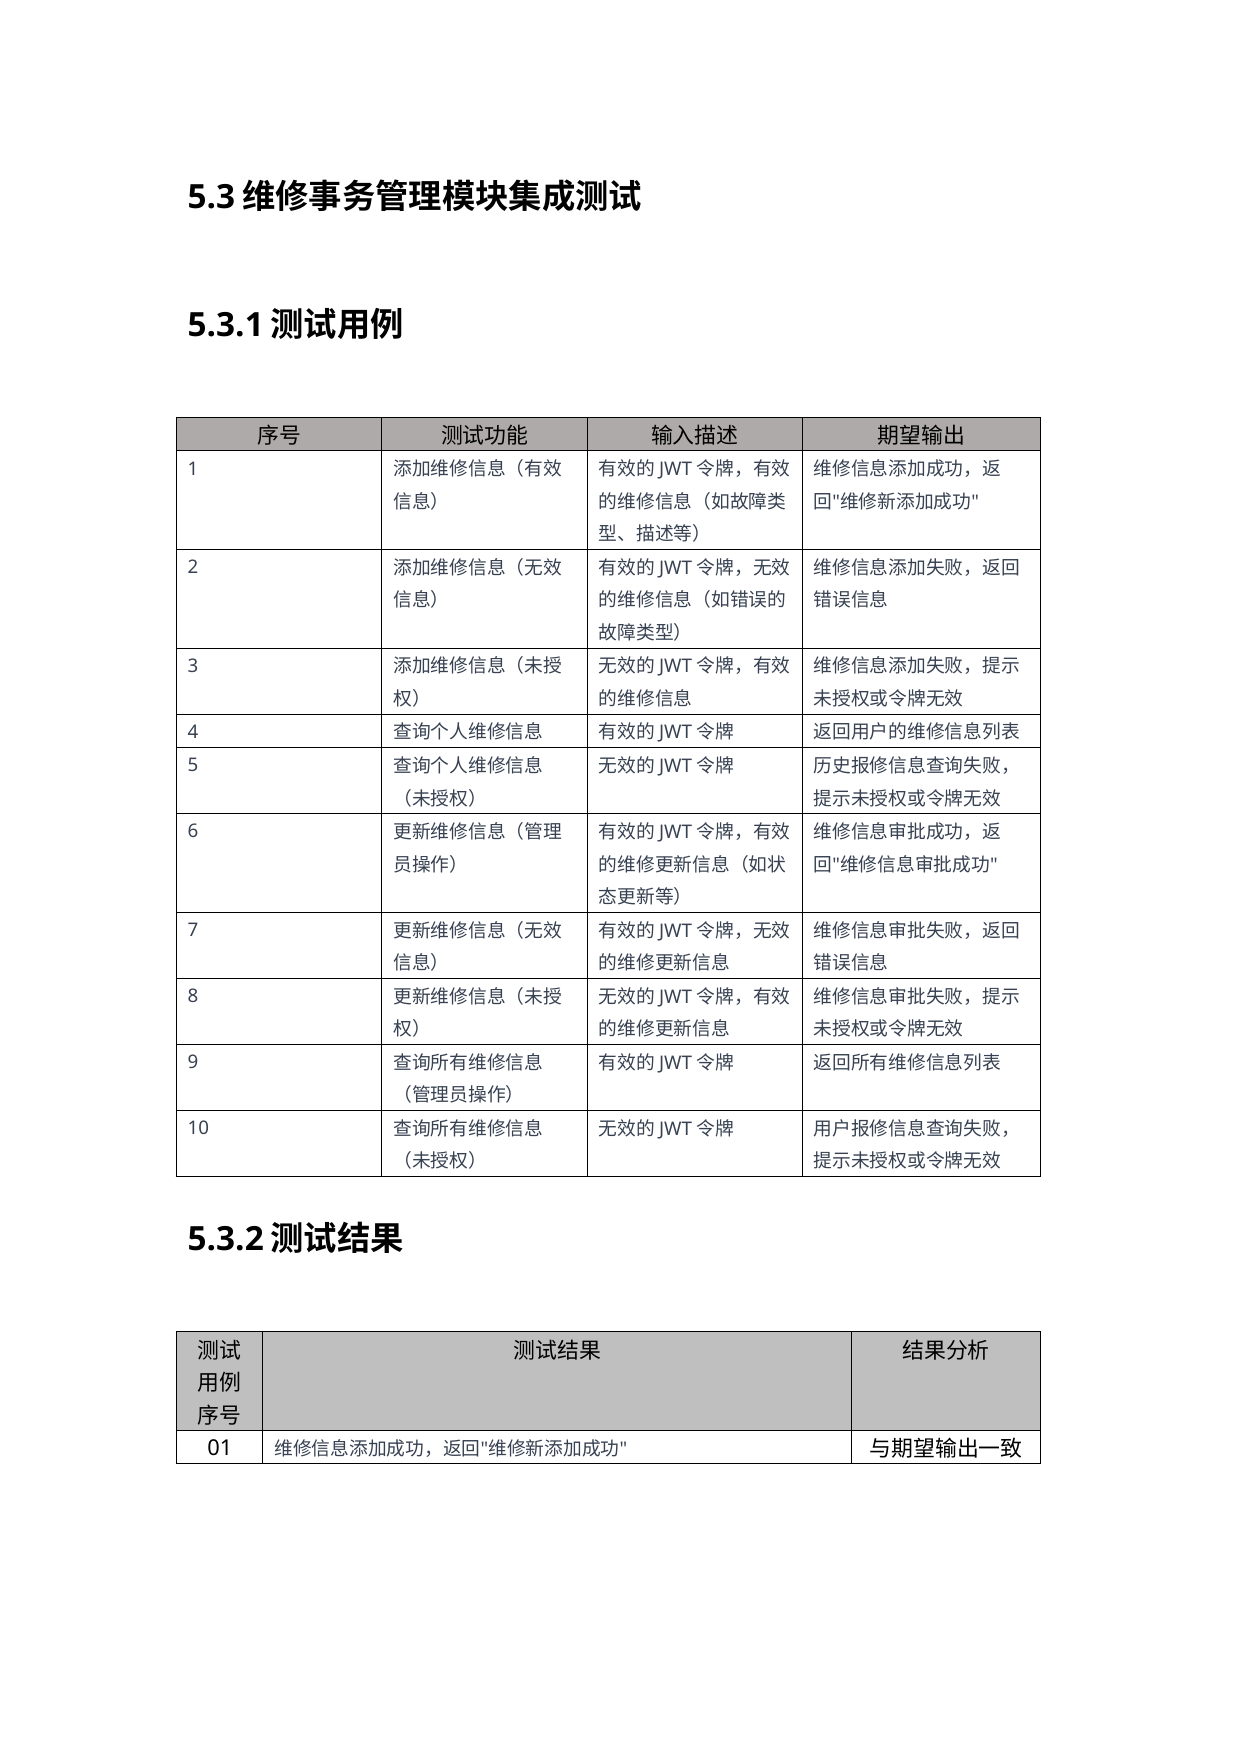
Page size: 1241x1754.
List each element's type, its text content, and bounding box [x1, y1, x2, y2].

table_cell 添加维修信息（未授权） [382, 649, 587, 713]
table_cell 添加维修信息（有效信息） [382, 451, 587, 549]
table_cell 添加维修信息（无效信息） [382, 550, 587, 647]
table_cell 更新维修信息（未授权） [382, 979, 587, 1044]
table_header 结果分析 [852, 1332, 1040, 1430]
table_cell 查询个人维修信息（未授权） [382, 748, 587, 813]
subtitle 5.3.1测试用例 [187, 289, 1053, 354]
table_cell 9 [177, 1045, 381, 1110]
table_cell 7 [177, 913, 381, 978]
table_cell 6 [177, 814, 381, 912]
table_cell 维修信息审批失败，提示未授权或令牌无效 [803, 979, 1040, 1044]
table_header 输入描述 [588, 418, 802, 450]
table_cell 返回所有维修信息列表 [803, 1045, 1040, 1110]
table_cell 维修信息审批成功，返回"维修信息审批成功" [803, 814, 1040, 912]
table_cell 无效的 JWT 令牌，有效的维修信息 [588, 649, 802, 713]
table_cell 查询个人维修信息 [382, 715, 587, 747]
table_cell 与期望输出一致 [852, 1431, 1040, 1463]
table_header 测试用例序号 [177, 1332, 262, 1430]
table_cell 用户报修信息查询失败，提示未授权或令牌无效 [803, 1111, 1040, 1176]
table_cell 2 [177, 550, 381, 647]
table_cell 无效的 JWT 令牌 [588, 1111, 802, 1176]
table_cell 维修信息添加成功，返回"维修新添加成功" [803, 451, 1040, 549]
table_cell 有效的 JWT 令牌 [588, 715, 802, 747]
table_cell 查询所有维修信息（未授权） [382, 1111, 587, 1176]
table_cell 有效的 JWT 令牌，无效的维修更新信息 [588, 913, 802, 978]
table_cell 返回用户的维修信息列表 [803, 715, 1040, 747]
table_cell 有效的 JWT 令牌，无效的维修信息（如错误的故障类型） [588, 550, 802, 647]
table_cell 有效的 JWT 令牌 [588, 1045, 802, 1110]
table_cell 维修信息审批失败，返回错误信息 [803, 913, 1040, 978]
table_cell 5 [177, 748, 381, 813]
table_cell 查询所有维修信息（管理员操作） [382, 1045, 587, 1110]
table_header 序号 [177, 418, 381, 450]
table_cell 维修信息添加失败，提示未授权或令牌无效 [803, 649, 1040, 713]
table_header 测试功能 [382, 418, 587, 450]
table_cell 历史报修信息查询失败，提示未授权或令牌无效 [803, 748, 1040, 813]
table_cell 有效的 JWT 令牌，有效的维修更新信息（如状态更新等） [588, 814, 802, 912]
table_cell 无效的 JWT 令牌 [588, 748, 802, 813]
table_cell 更新维修信息（管理员操作） [382, 814, 587, 912]
table_cell 无效的 JWT 令牌，有效的维修更新信息 [588, 979, 802, 1044]
table_cell 4 [177, 715, 381, 747]
table_cell 更新维修信息（无效信息） [382, 913, 587, 978]
table_cell 8 [177, 979, 381, 1044]
table_cell 3 [177, 649, 381, 713]
table_cell 01 [177, 1431, 262, 1463]
table_header 期望输出 [803, 418, 1040, 450]
table_cell 有效的 JWT 令牌，有效的维修信息（如故障类型、描述等） [588, 451, 802, 549]
subtitle 5.3.2测试结果 [187, 1204, 1053, 1269]
table_cell 10 [177, 1111, 381, 1176]
table_cell 维修信息添加失败，返回错误信息 [803, 550, 1040, 647]
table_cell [263, 1431, 851, 1463]
table_header 测试结果 [263, 1332, 851, 1430]
subtitle 5.3维修事务管理模块集成测试 [187, 162, 1053, 227]
table_cell 1 [177, 451, 381, 549]
